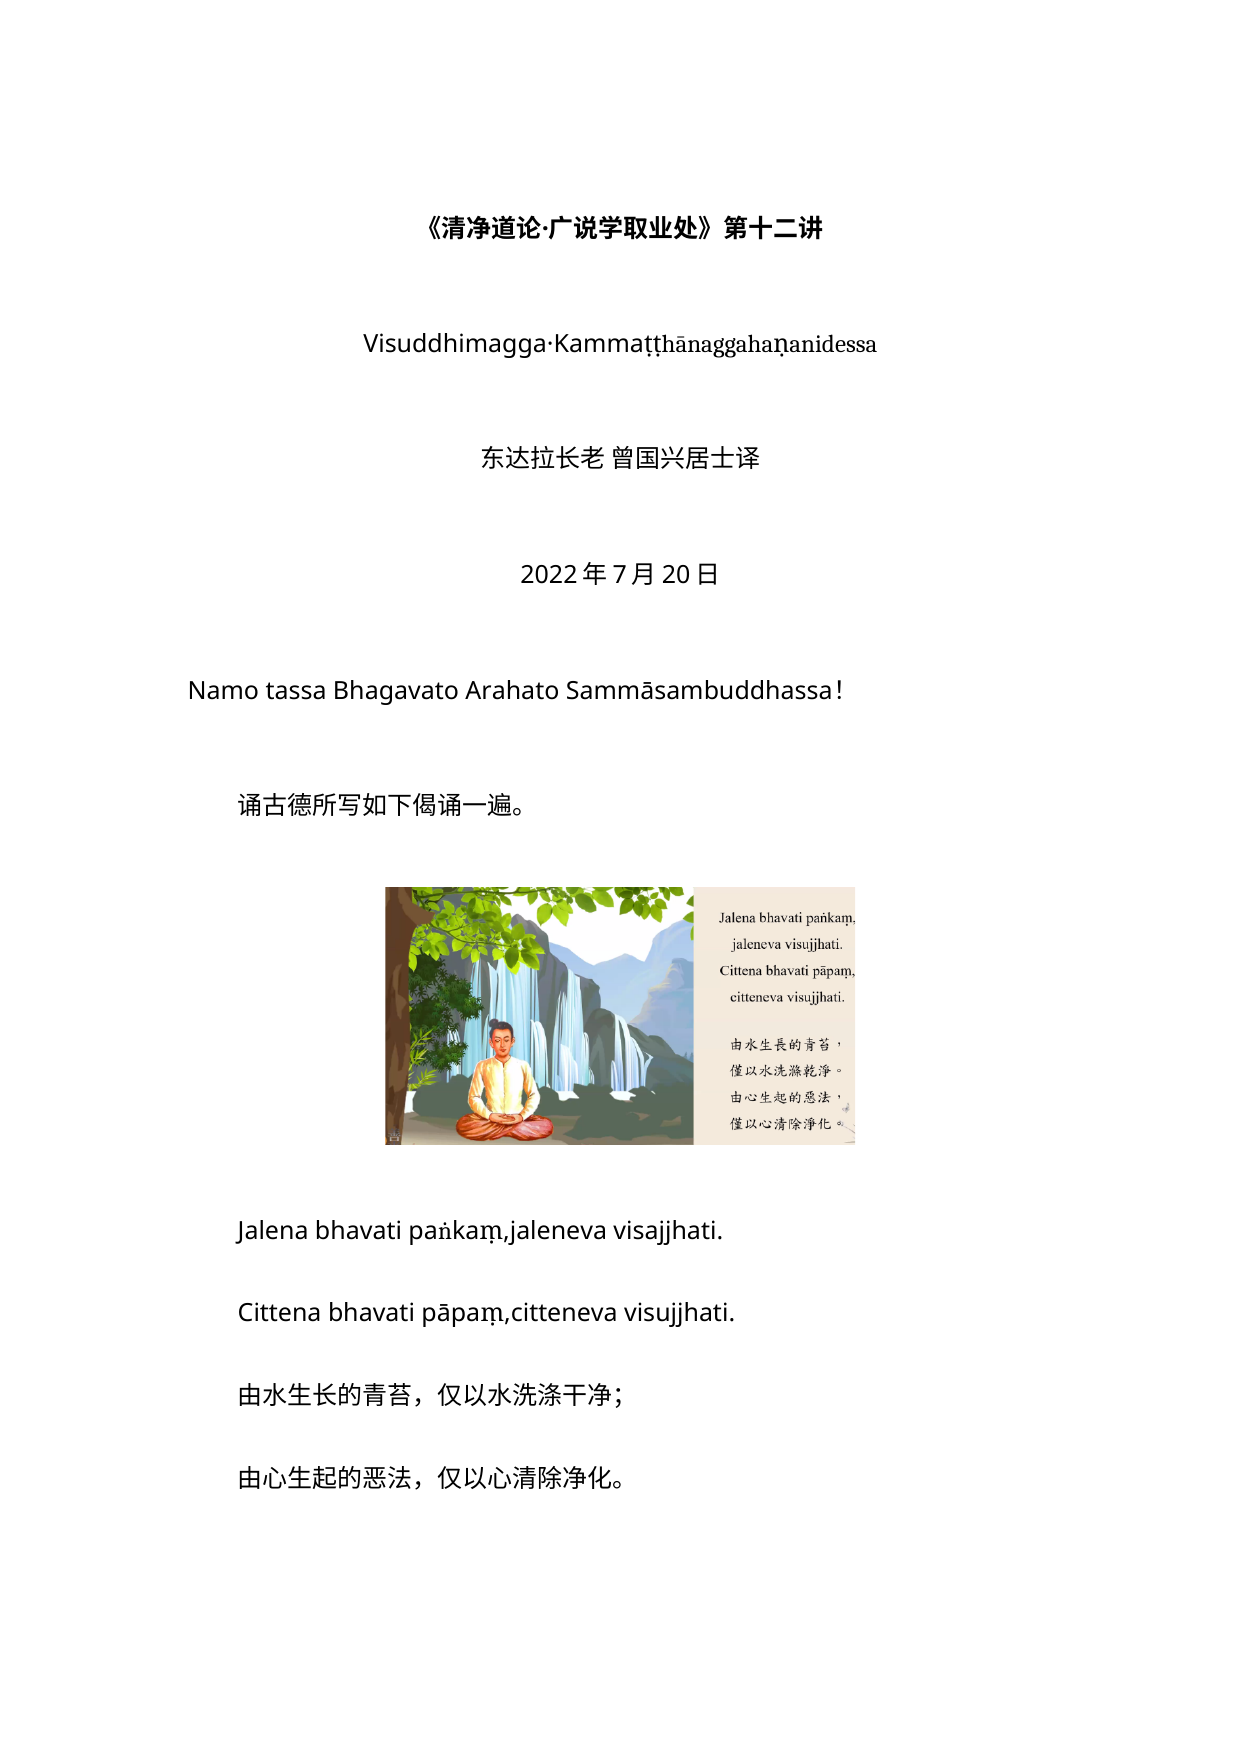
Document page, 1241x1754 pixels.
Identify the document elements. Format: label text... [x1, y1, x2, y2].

text 诵古德所写如下偈诵一遍。 [187, 771, 1053, 836]
text 东达拉长老 曾国兴居士译 [187, 424, 1053, 489]
text 由心生起的恶法，仅以心清除净化。 [187, 1444, 1053, 1509]
text Cittena bhavati pāpaṃ,citteneva visujjhati. [187, 1279, 1053, 1344]
text Jalena bhavati paṅkaṃ,jaleneva visajjhati. [187, 1197, 1053, 1262]
text 《清净道论·广说学取业处》第十二讲 [187, 194, 1053, 259]
text 由水生长的青苔，仅以水洗涤干净； [187, 1361, 1053, 1426]
text Visuddhimagga·Kammaṭṭhānaggahaṇanidessa [187, 310, 1053, 375]
picture [385, 887, 855, 1145]
text Namo tassa Bhagavato Arahato Sammāsambuddhassa！ [187, 656, 1053, 721]
text 2022年7月20日 [187, 540, 1053, 605]
